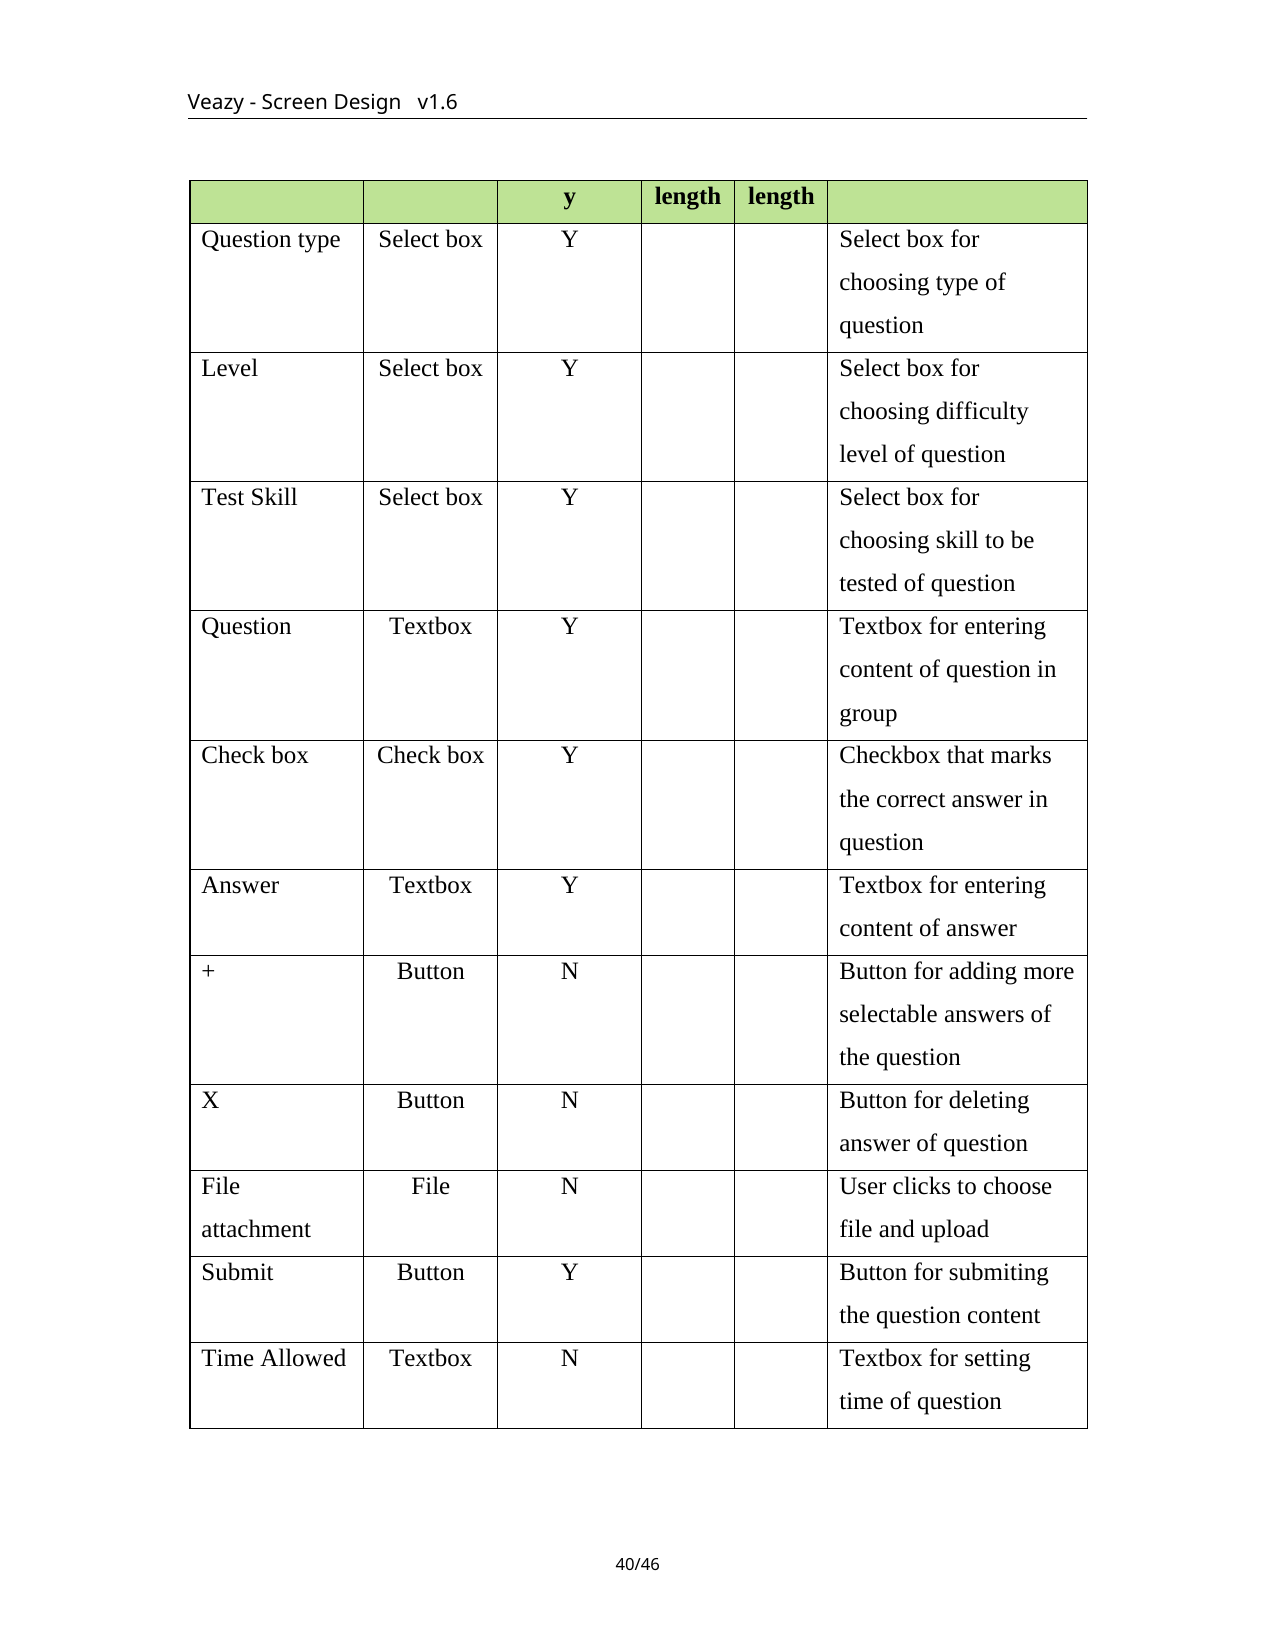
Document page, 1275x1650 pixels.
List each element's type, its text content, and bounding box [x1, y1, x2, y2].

table_cell [642, 1257, 734, 1342]
table_cell [735, 611, 827, 739]
table_cell File attachment [191, 1171, 363, 1256]
table_cell [735, 1257, 827, 1342]
table_cell Select box for choosing type of question [828, 224, 1087, 352]
table_cell Answer [191, 870, 363, 955]
table_header Max length [735, 181, 827, 223]
table_cell Button [364, 1085, 497, 1170]
table_header Type [364, 181, 497, 223]
table_cell Textbox [364, 870, 497, 955]
table_cell [735, 1171, 827, 1256]
table_cell N [498, 1171, 641, 1256]
table_cell [642, 611, 734, 739]
table_cell Textbox for setting time of question [828, 1343, 1087, 1428]
table_cell [735, 956, 827, 1084]
table_cell Y [498, 611, 641, 739]
table_cell [642, 956, 734, 1084]
table_cell [642, 482, 734, 610]
table_cell Button [364, 956, 497, 1084]
table_cell [735, 224, 827, 352]
table_cell Submit [191, 1257, 363, 1342]
table_cell [735, 741, 827, 869]
table_cell Button for submiting the question content [828, 1257, 1087, 1342]
table_cell Button for deleting answer of question [828, 1085, 1087, 1170]
table_cell Check box [191, 741, 363, 869]
table_cell [642, 1171, 734, 1256]
table_cell Textbox [364, 611, 497, 739]
table_cell [642, 353, 734, 481]
table_cell [735, 1343, 827, 1428]
table_cell [642, 224, 734, 352]
table_cell Select box [364, 224, 497, 352]
table_cell Textbox for entering content of question in group [828, 611, 1087, 739]
table_cell N [498, 1343, 641, 1428]
table_cell Checkbox that marks the correct answer in question [828, 741, 1087, 869]
table_cell Level [191, 353, 363, 481]
table_cell Select box for choosing difficulty level of question [828, 353, 1087, 481]
table_cell [642, 741, 734, 869]
table_cell X [191, 1085, 363, 1170]
table_cell [642, 1085, 734, 1170]
table_cell Select box [364, 353, 497, 481]
table_cell Y [498, 870, 641, 955]
table_cell Question [191, 611, 363, 739]
table_header Mandatory [498, 181, 641, 223]
table_cell [735, 353, 827, 481]
table_cell Y [498, 353, 641, 481]
table_cell Time Allowed [191, 1343, 363, 1428]
table_cell User clicks to choose file and upload [828, 1171, 1087, 1256]
table_cell File [364, 1171, 497, 1256]
table_cell Test Skill [191, 482, 363, 610]
table_cell [642, 870, 734, 955]
table_cell Y [498, 1257, 641, 1342]
table_cell Check box [364, 741, 497, 869]
table_cell Select box for choosing skill to be tested of question [828, 482, 1087, 610]
table_cell [735, 1085, 827, 1170]
table_cell Button [364, 1257, 497, 1342]
table_cell Y [498, 482, 641, 610]
table_cell Textbox [364, 1343, 497, 1428]
table_cell N [498, 956, 641, 1084]
table_header Field name [191, 181, 363, 223]
table_header Min length [642, 181, 734, 223]
table_header Description [828, 181, 1087, 223]
table_cell Y [498, 224, 641, 352]
table_cell Textbox for entering content of answer [828, 870, 1087, 955]
table_cell + [191, 956, 363, 1084]
table_cell [642, 1343, 734, 1428]
table_cell Y [498, 741, 641, 869]
table_cell Button for adding more selectable answers of the question [828, 956, 1087, 1084]
table_cell Question type [191, 224, 363, 352]
table_cell N [498, 1085, 641, 1170]
table_cell [735, 482, 827, 610]
table_cell Select box [364, 482, 497, 610]
table_cell [735, 870, 827, 955]
